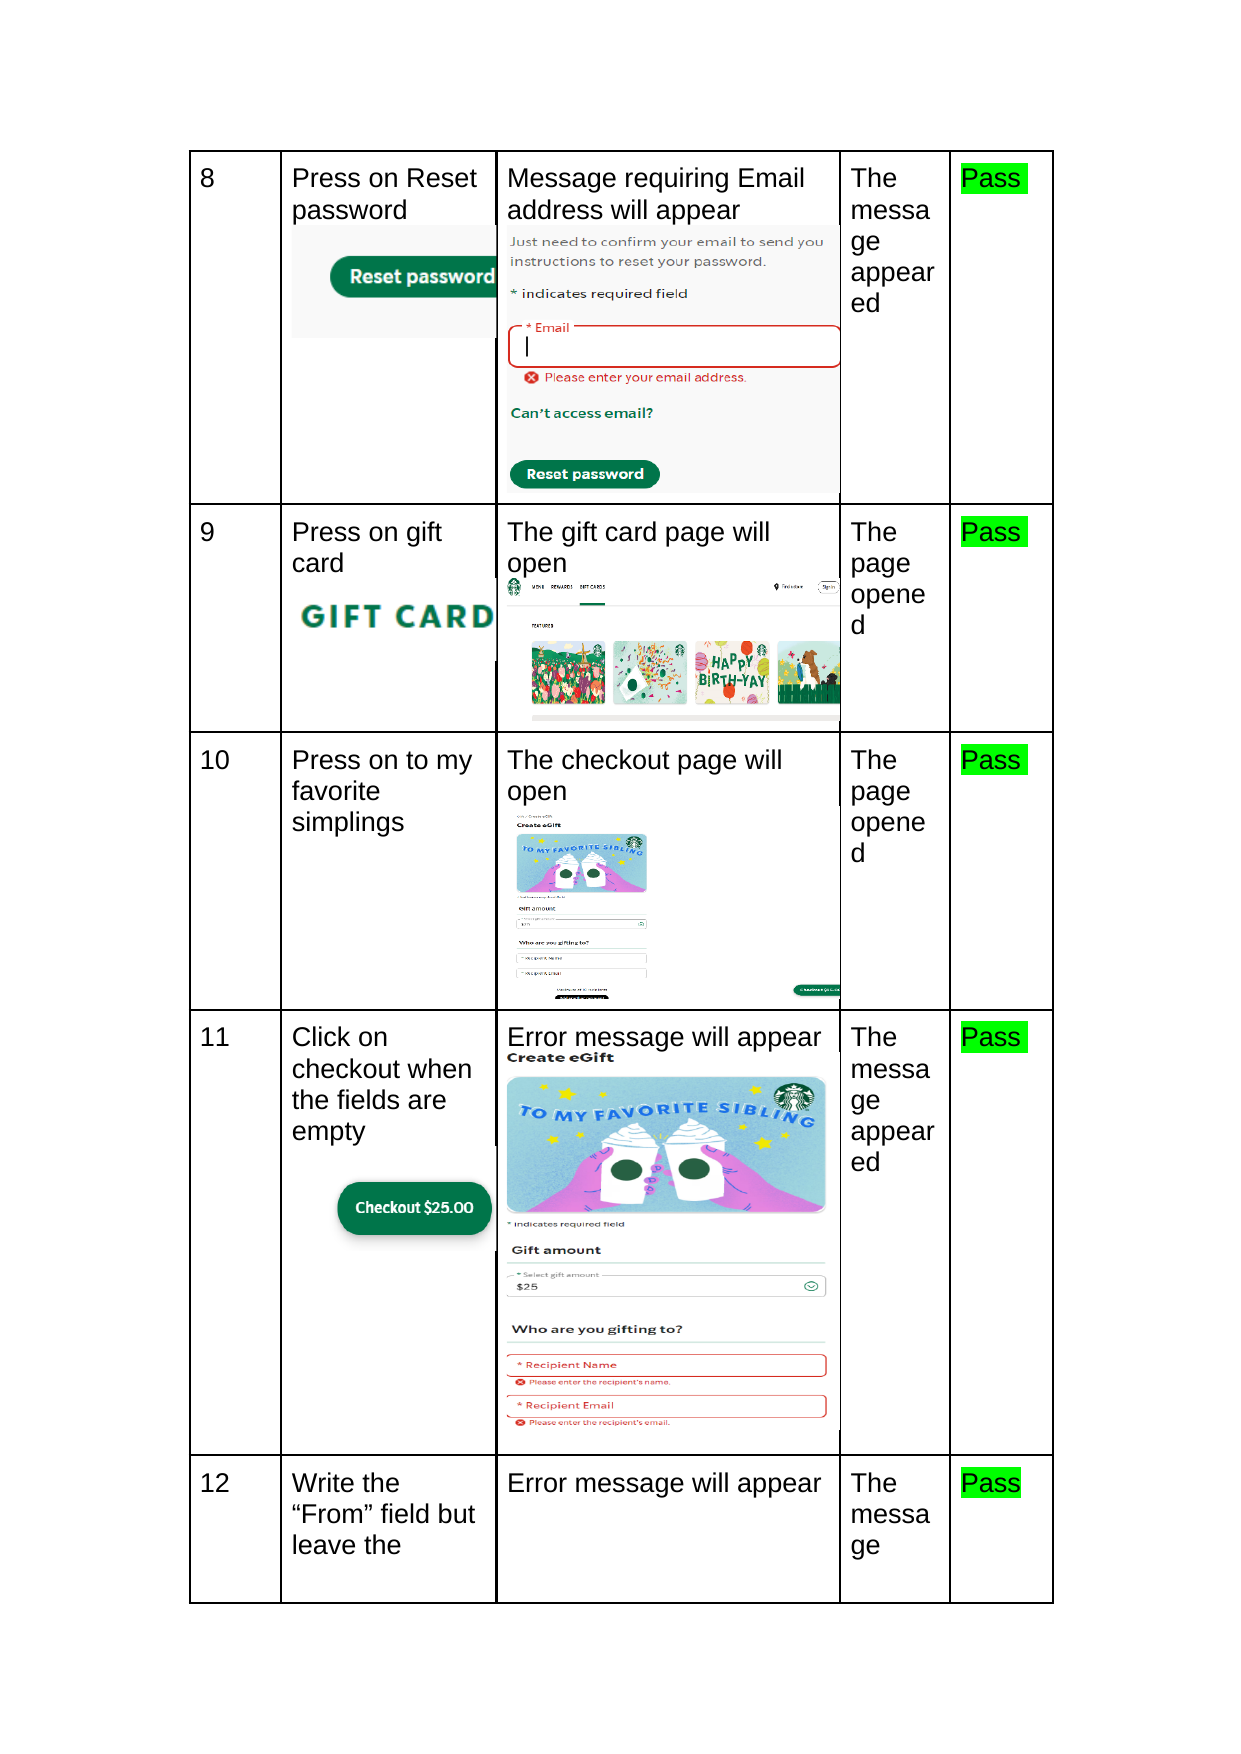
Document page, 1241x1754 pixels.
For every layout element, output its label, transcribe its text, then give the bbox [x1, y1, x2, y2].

picture [291, 578, 497, 661]
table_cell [498, 1456, 839, 1602]
picture [506, 1052, 840, 1430]
table_cell Pass [951, 505, 1052, 731]
table_cell Click on checkout when the fields are empty [282, 1011, 495, 1454]
table_cell 11 [191, 1011, 280, 1454]
table_cell Press on Reset password [282, 152, 495, 503]
table_cell 8 [191, 152, 280, 503]
table_cell Pass [951, 733, 1052, 1009]
table_cell Error message will appear [498, 1011, 839, 1454]
table_cell The page opened [841, 733, 949, 1009]
table_cell Press on to my favorite simplings [282, 733, 495, 1009]
table_cell 12 [191, 1456, 280, 1602]
picture [291, 225, 497, 338]
table_cell The message appear [841, 1456, 949, 1602]
table_cell Pass [951, 152, 1052, 503]
picture [506, 806, 840, 999]
table_cell Message requiring Email address will appear [498, 152, 839, 503]
table_cell The page opened [841, 505, 949, 731]
picture [506, 578, 840, 721]
table_cell 9 [191, 505, 280, 731]
table_cell Pass [951, 1456, 1052, 1602]
table_cell Pass [951, 1011, 1052, 1454]
picture [291, 1146, 497, 1251]
picture [506, 225, 840, 493]
table_cell The message appeared [841, 1011, 949, 1454]
table_cell The gift card page will open [498, 505, 839, 731]
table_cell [282, 1456, 495, 1602]
table_cell Press on gift card [282, 505, 495, 731]
table_cell 10 [191, 733, 280, 1009]
table_cell The checkout page will open [498, 733, 839, 1009]
table_cell The message appeared [841, 152, 949, 503]
